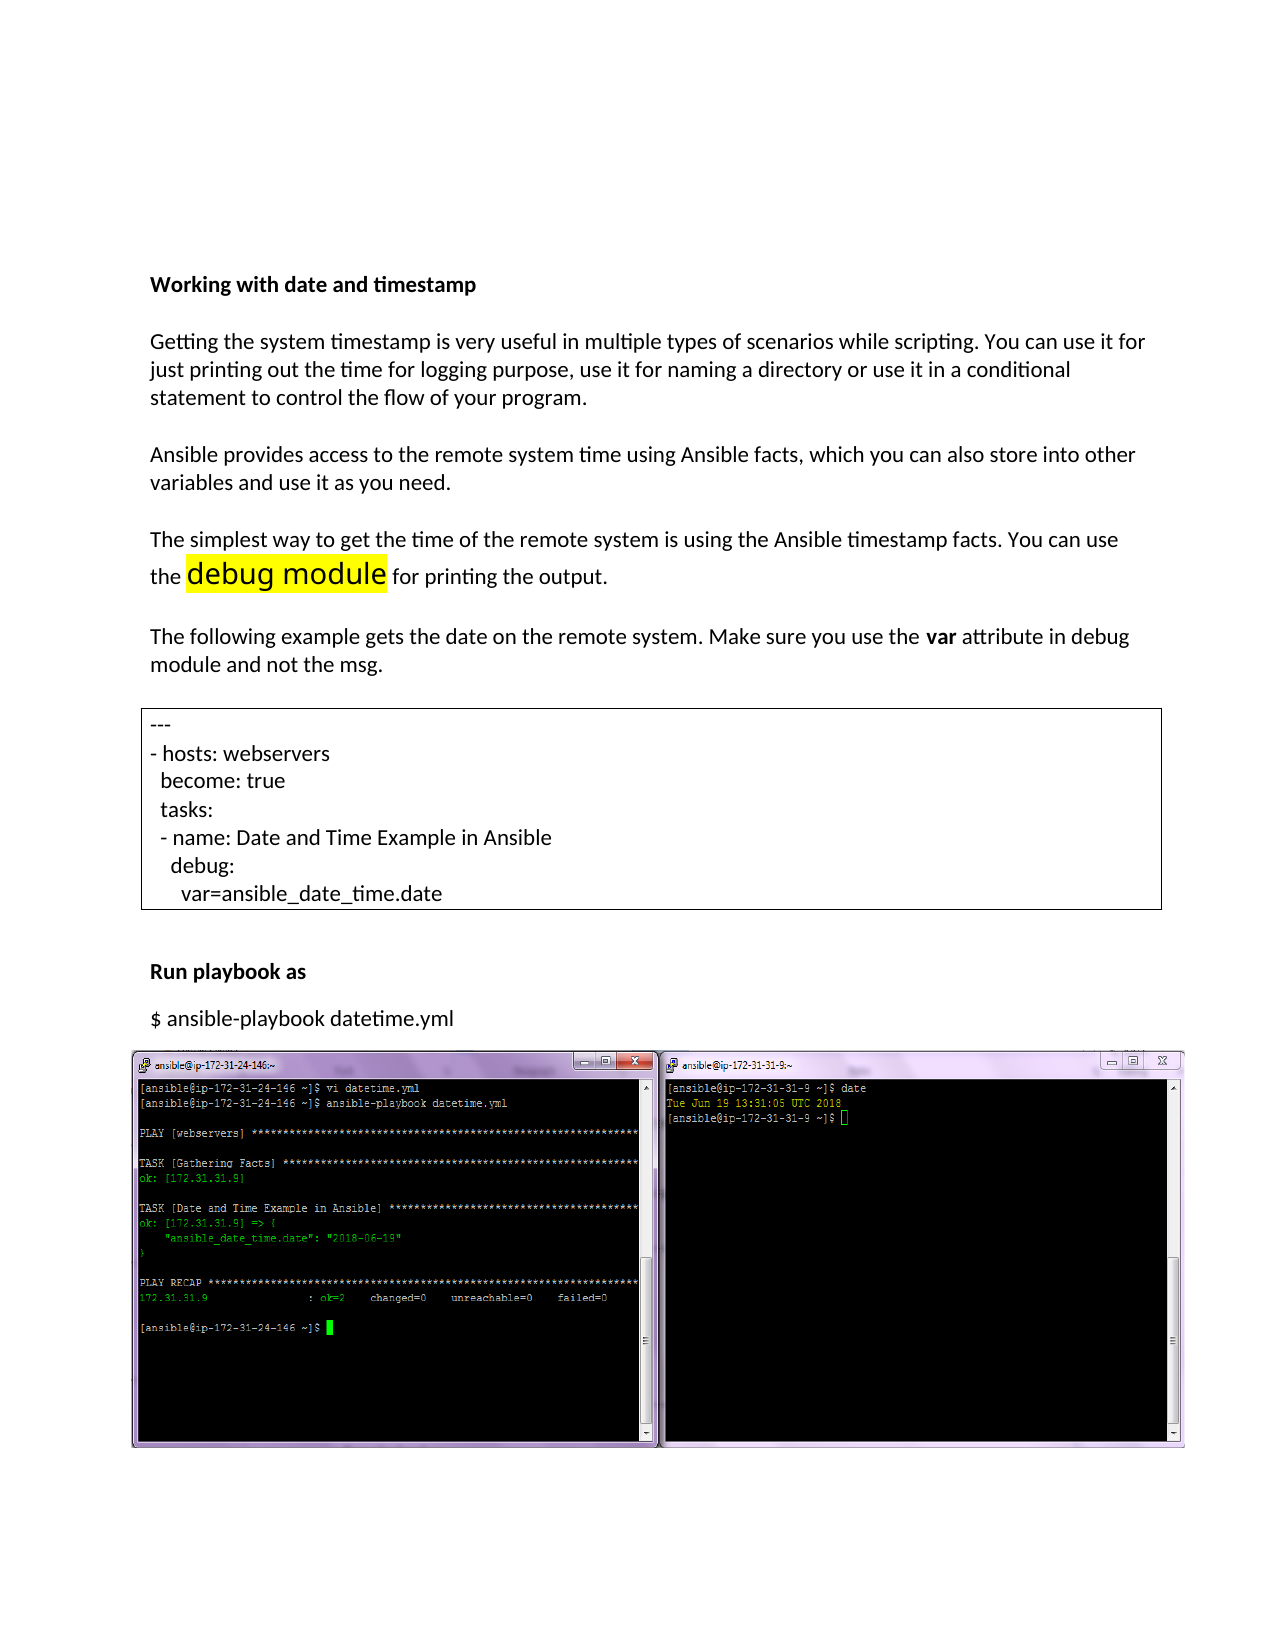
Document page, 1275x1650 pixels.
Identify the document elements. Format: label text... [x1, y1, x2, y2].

text - hosts: webservers [150, 739, 1153, 767]
text - name: Date and Time Example in Ansible [150, 823, 1153, 851]
text Run playbook as [150, 957, 1153, 985]
text tasks: [150, 795, 1153, 823]
text become: true [150, 767, 1153, 795]
text Ansible provides access to the remote system time using Ansible facts, which you can also store into other variables and use it as you need. [150, 440, 1153, 496]
text The following example gets the date on the remote system. Make sure you use the var attribute in debug module and not the msg. [150, 622, 1153, 678]
text debug: [150, 851, 1153, 876]
text Getting the system timestamp is very useful in multiple types of scenarios while scripting. You can use it for just printing out the time for logging purpose, use it for naming a directory or use it in a conditional statement to control the flow of your program. [150, 327, 1153, 411]
subtitle Working with date and timestamp [150, 270, 1153, 298]
text --- [142, 709, 1161, 739]
text var=ansible_date_time.date [142, 876, 1161, 909]
text $ ansible-playbook datetime.yml [150, 1004, 1153, 1032]
picture [131, 1050, 1185, 1448]
text The simplest way to get the time of the remote system is using the Ansible timestamp facts. You can use the debug module for printing the output. [150, 525, 1153, 593]
